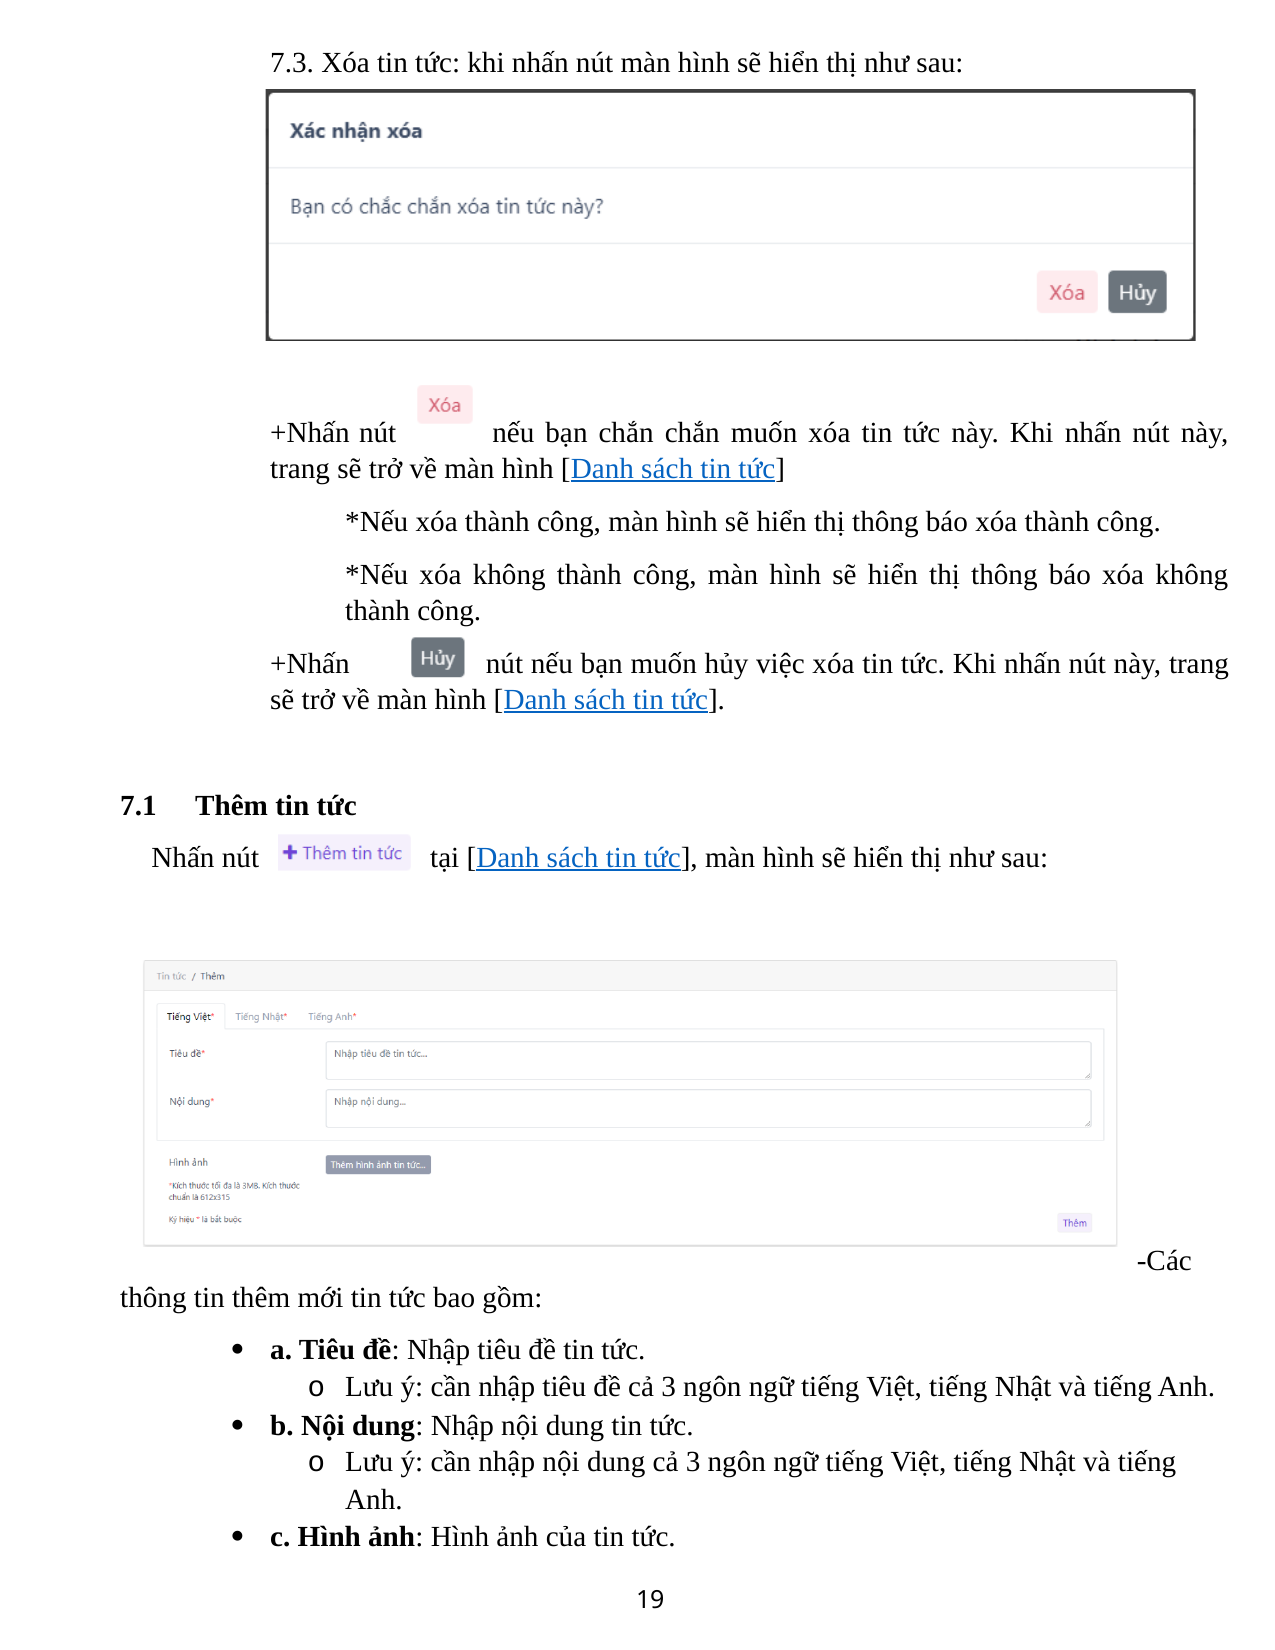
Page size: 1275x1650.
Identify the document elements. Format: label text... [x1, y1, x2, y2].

list Nhấn nút tại [Danh sách tin tức], màn hình sẽ hiển thị như sau: [412, 840, 1230, 874]
text *Nếu xóa thành công, màn hình sẽ hiển thị thông báo xóa thành công. [45, 504, 1230, 538]
text -Các thông tin thêm mới tin tức bao gồm: [120, 1243, 1230, 1313]
text 7.1 Thêm tin tức [70, 788, 1230, 821]
text +Nhấn nút nếu bạn muốn hủy việc xóa tin tức. Khi nhấn nút này, trang sẽ trở về màn hình [Danh sách tin tức]. [270, 646, 1230, 716]
picture [278, 831, 412, 874]
list Lưu ý: cần nhập tiêu đề cả 3 ngôn ngữ tiếng Việt, tiếng Nhật và tiếng Anh. [307, 1369, 1230, 1405]
picture [415, 384, 474, 425]
text +Nhấn nút nếu bạn chắn chắn muốn xóa tin tức này. Khi nhấn nút này, trang sẽ trở về màn hình [Danh sách tin tức] [270, 415, 1230, 485]
picture [411, 635, 467, 681]
list a. Tiêu đề: Nhập tiêu đề tin tức. [232, 1332, 1230, 1366]
list b. Nội dung: Nhập nội dung tin tức. [232, 1408, 1230, 1441]
picture [265, 89, 1196, 341]
list Lưu ý: cần nhập nội dung cả 3 ngôn ngữ tiếng Việt, tiếng Nhật và tiếng Anh. [307, 1444, 1230, 1516]
picture [142, 960, 1118, 1247]
text 7.3. Xóa tin tức: khi nhấn nút màn hình sẽ hiển thị như sau: [195, 45, 1230, 78]
list Nhấn nút tại [Danh sách tin tức], màn hình sẽ hiển thị như sau: [151, 840, 278, 874]
list c. Hình ảnh: Hình ảnh của tin tức. [232, 1519, 1230, 1552]
text *Nếu xóa không thành công, màn hình sẽ hiển thị thông báo xóa không thành công. [345, 557, 1230, 627]
